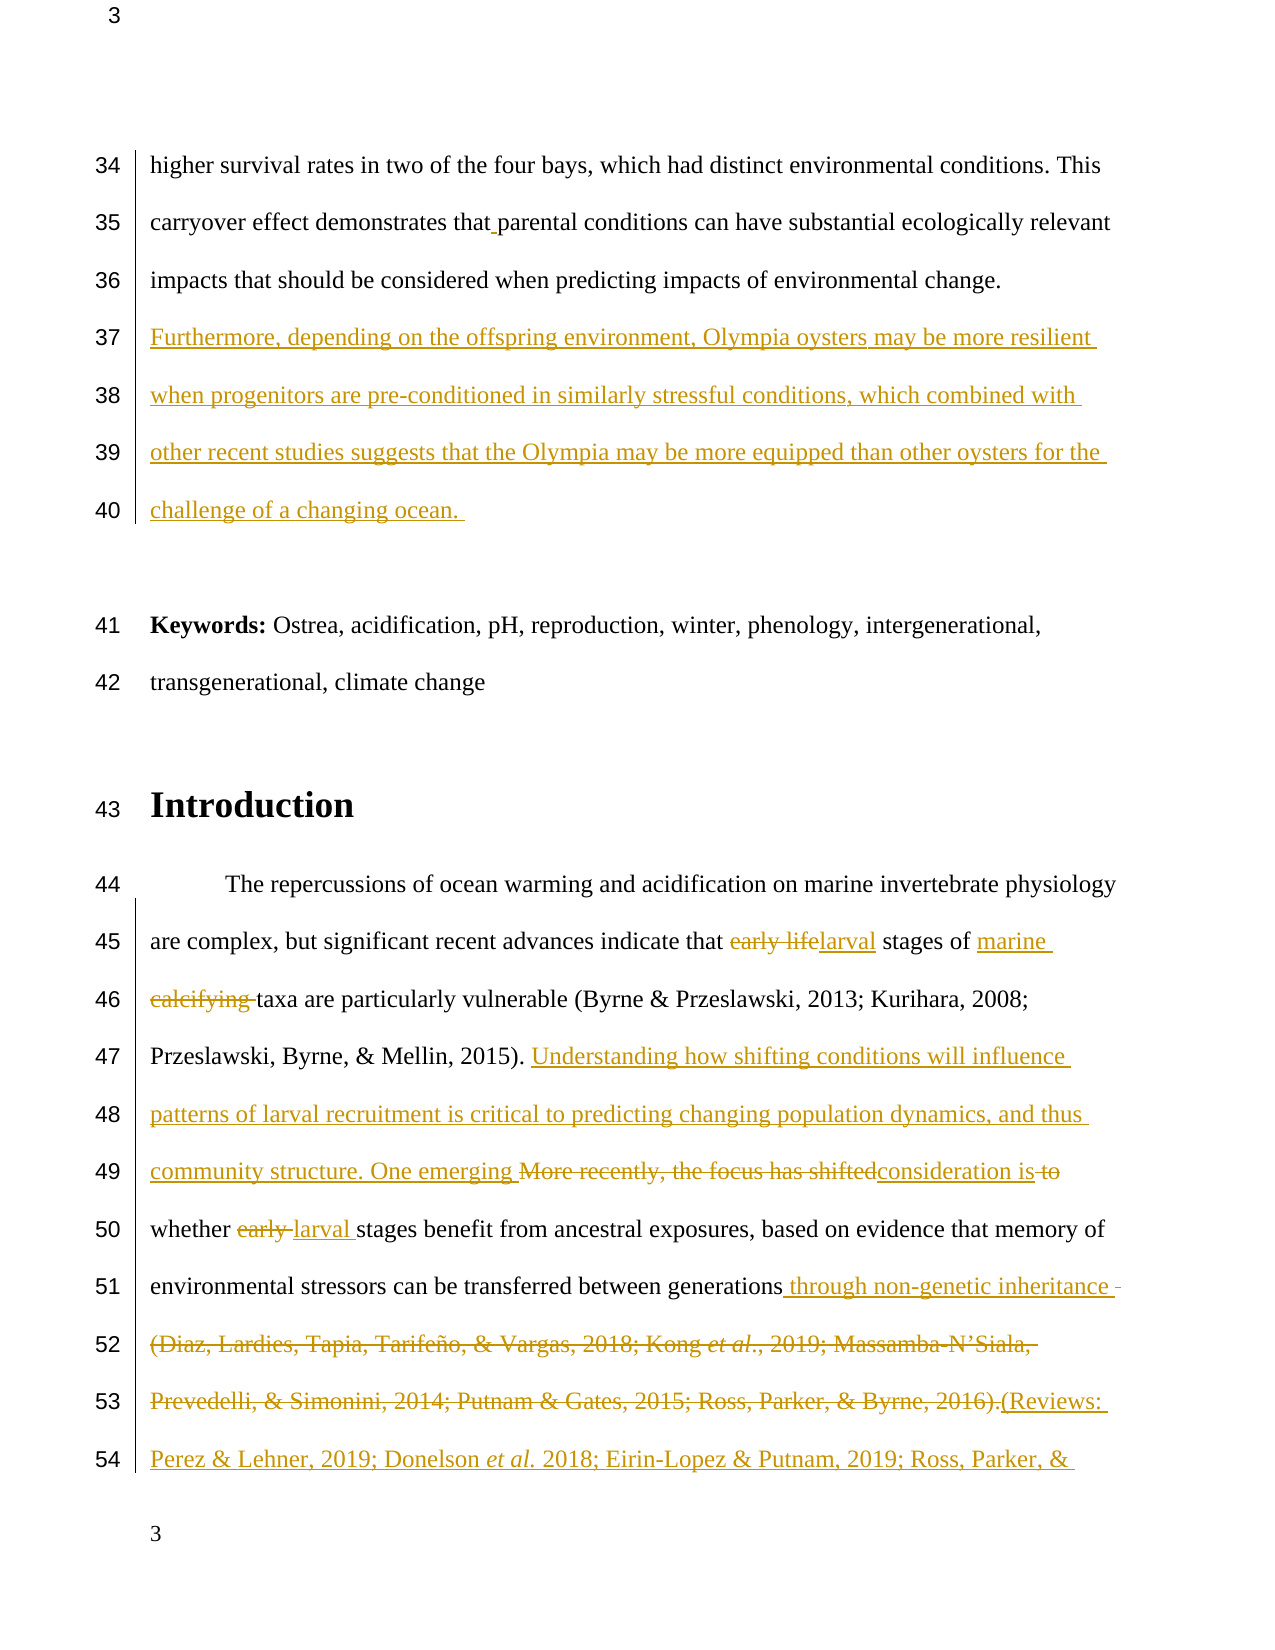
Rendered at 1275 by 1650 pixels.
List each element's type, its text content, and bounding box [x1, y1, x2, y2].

text Introduction [150, 782, 1125, 826]
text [150, 150, 1125, 524]
text Keywords: Ostrea, acidification, pH, reproduction, winter, phenology, intergenerational, transgenerational, climate change [150, 610, 1125, 696]
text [150, 869, 1125, 1472]
